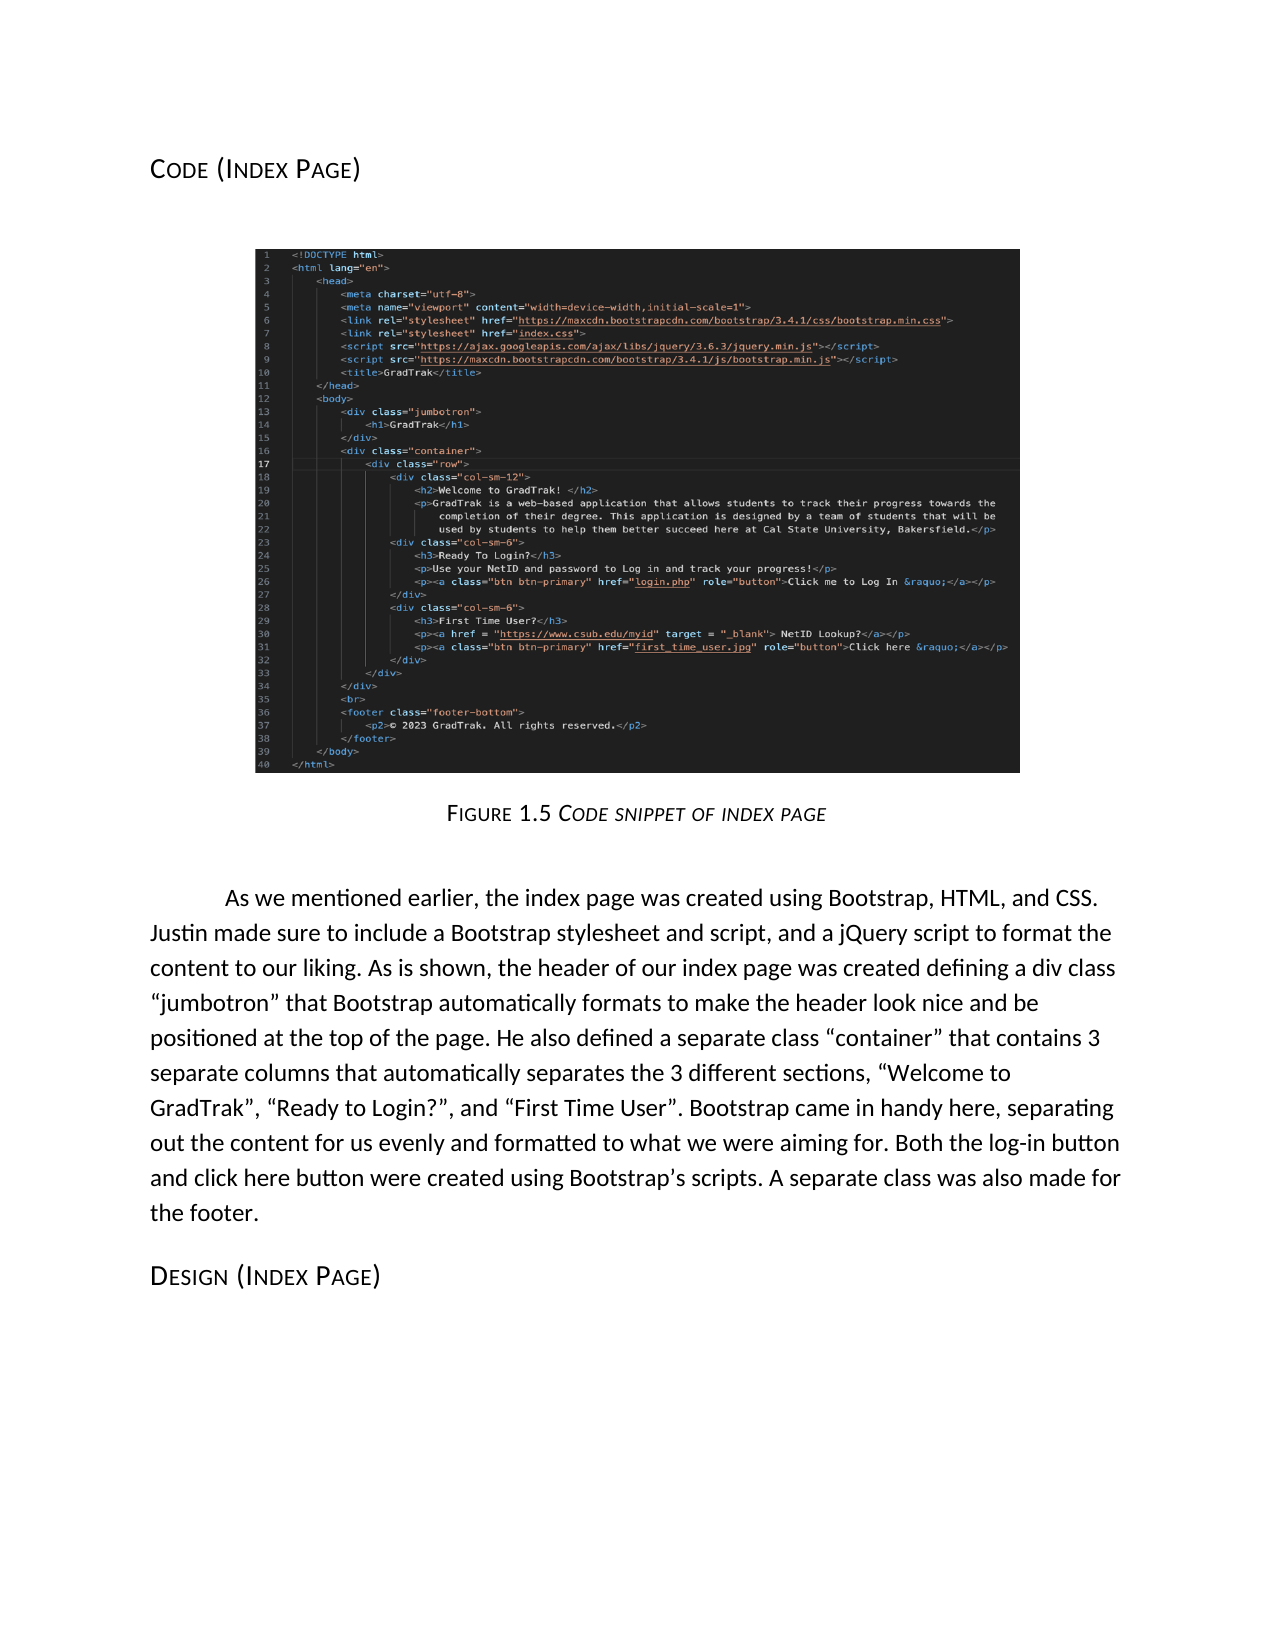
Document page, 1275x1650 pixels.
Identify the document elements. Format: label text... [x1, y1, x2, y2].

picture [255, 249, 1020, 773]
text As we mentioned earlier, the index page was created using Bootstrap, HTML, and CSS. Justin made sure to include a Bootstrap stylesheet and script, and a jQuery script to format the content to our liking. As is shown, the header of our index page was created defining a div class “jumbotron” that Bootstrap automatically formats to make the header look nice and be positioned at the top of the page. He also defined a separate class “container” that contains 3 separate columns that automatically separates the 3 different sections, “Welcome to GradTrak”, “Ready to Login?”, and “First Time User”. Bootstrap came in handy here, separating out the content for us evenly and formatted to what we were aiming for. Both the log-in button and click here button were created using Bootstrap’s scripts. A separate class was also made for the footer. [150, 882, 1125, 1227]
subtitle Figure 1.5 Code snippet of index page [150, 797, 1125, 827]
subtitle Code (Index Page) [150, 150, 1125, 186]
subtitle Design (Index Page) [150, 1257, 1125, 1292]
